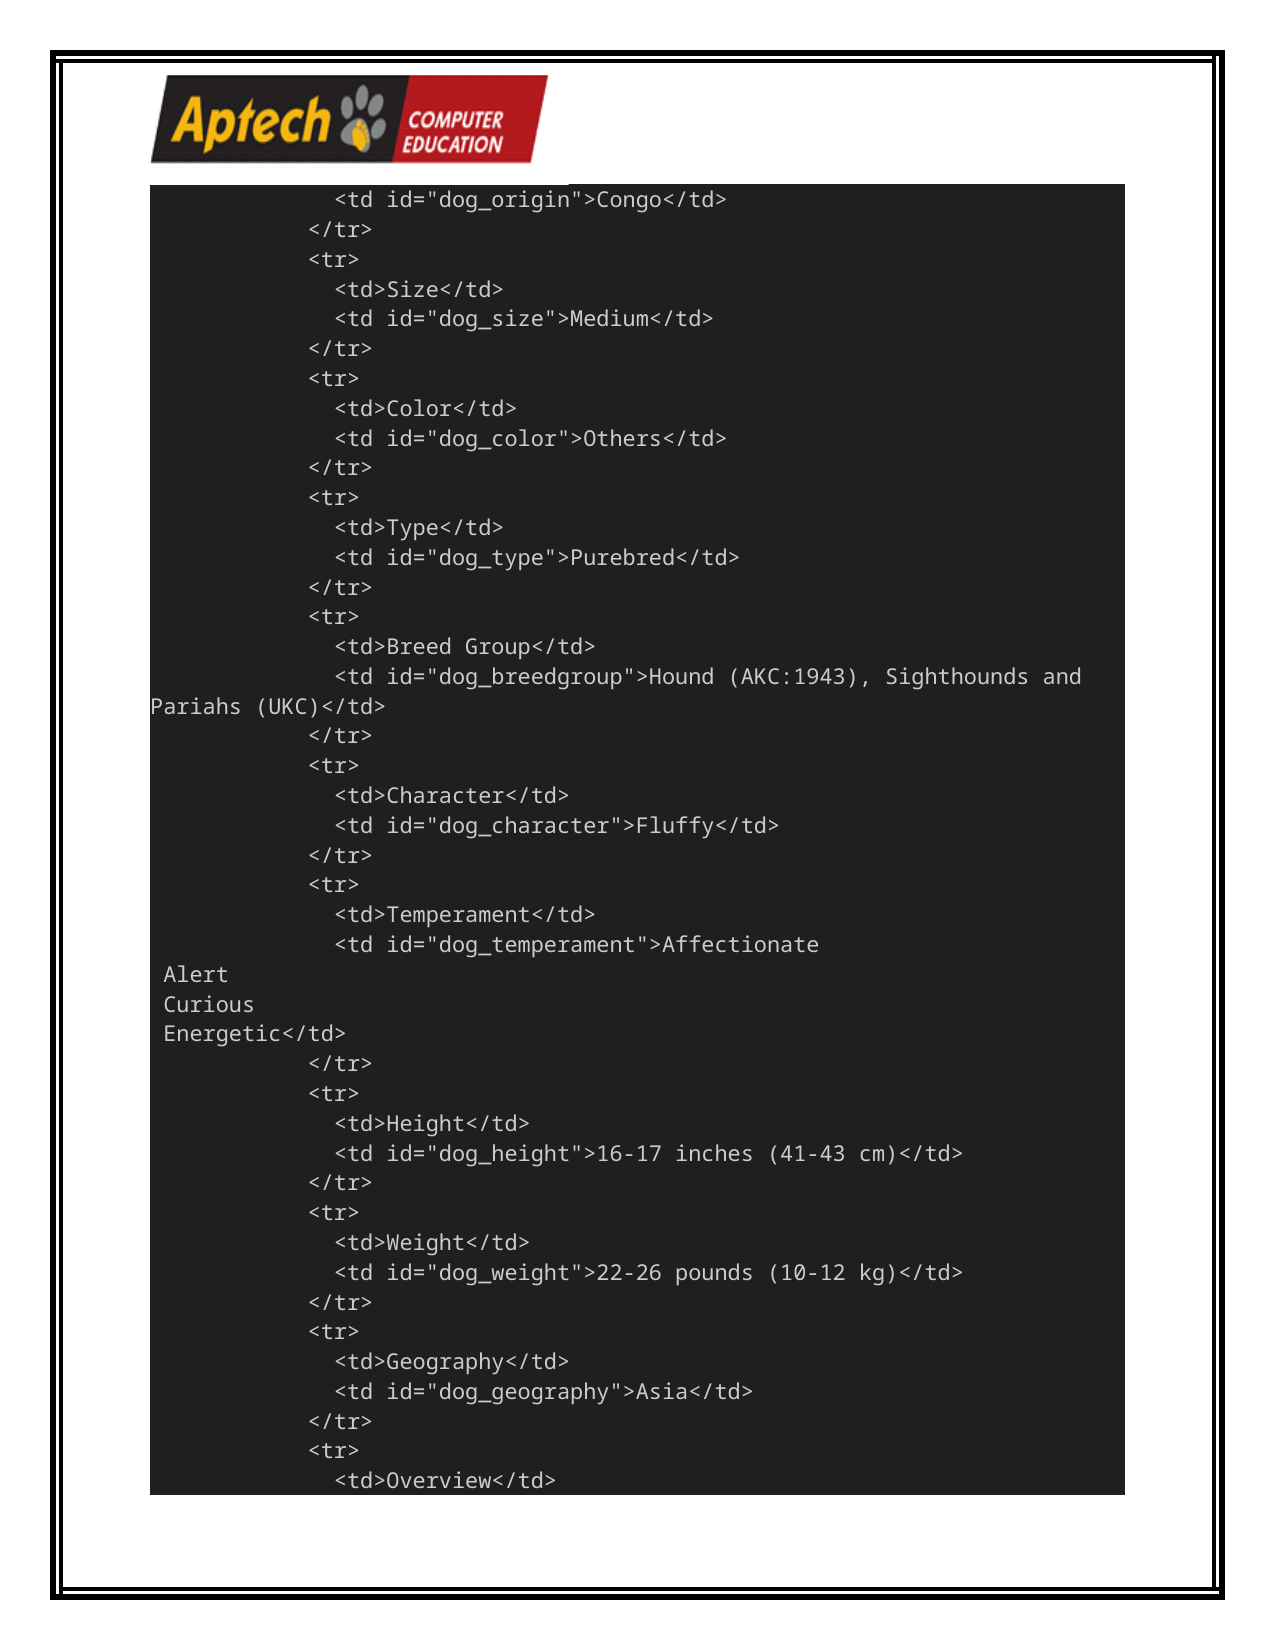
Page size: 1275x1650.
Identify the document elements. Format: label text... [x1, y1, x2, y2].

text <tr> [150, 869, 1125, 899]
text <tr> [150, 482, 1125, 512]
text <td id="dog_breedgroup">Hound (AKC:1943), Sighthounds and Pariahs (UKC)</td> [150, 661, 1125, 720]
text <tr> [150, 1078, 1125, 1108]
text </tr> [150, 720, 1125, 750]
text <tr> [150, 1435, 1125, 1465]
text </tr> [150, 1167, 1125, 1197]
picture [150, 75, 569, 185]
text <td id="dog_temperament">Affectionate [150, 929, 1125, 959]
text <td>Breed Group</td> [150, 631, 1125, 661]
text </tr> [150, 839, 1125, 869]
text </tr> [150, 1048, 1125, 1078]
text <td>Weight</td> [150, 1227, 1125, 1257]
text <td>Type</td> [150, 512, 1125, 542]
text </tr> [150, 333, 1125, 363]
text <td id="dog_height">16-17 inches (41-43 cm)</td> [150, 1137, 1125, 1167]
text <td>Temperament</td> [150, 899, 1125, 929]
text </tr> [150, 214, 1125, 244]
text <td id="dog_type">Purebred</td> [150, 542, 1125, 571]
text <td>Geography</td> [150, 1346, 1125, 1376]
text </tr> [150, 571, 1125, 601]
text <tr> [150, 601, 1125, 631]
text <td>Character</td> [150, 780, 1125, 810]
text <tr> [150, 244, 1125, 273]
text <td>Overview</td> [150, 1465, 1125, 1495]
text </tr> [150, 1286, 1125, 1316]
text Curious [150, 988, 1125, 1018]
text <tr> [150, 1197, 1125, 1227]
text <td>Size</td> [150, 273, 1125, 303]
text Alert [150, 959, 1125, 988]
text <td id="dog_color">Others</td> [150, 422, 1125, 452]
text <td id="dog_weight">22-26 pounds (10-12 kg)</td> [150, 1257, 1125, 1286]
text <tr> [150, 1316, 1125, 1346]
text <tr> [150, 750, 1125, 780]
text Energetic</td> [150, 1018, 1125, 1048]
text <tr> [150, 363, 1125, 393]
text <td>Color</td> [150, 393, 1125, 422]
text <td id="dog_origin">Congo</td> [150, 184, 1125, 214]
text <td id="dog_size">Medium</td> [150, 303, 1125, 333]
text <td id="dog_geography">Asia</td> [150, 1376, 1125, 1406]
text <td>Height</td> [150, 1108, 1125, 1137]
text </tr> [150, 452, 1125, 482]
text <td id="dog_character">Fluffy</td> [150, 810, 1125, 839]
text </tr> [150, 1406, 1125, 1435]
